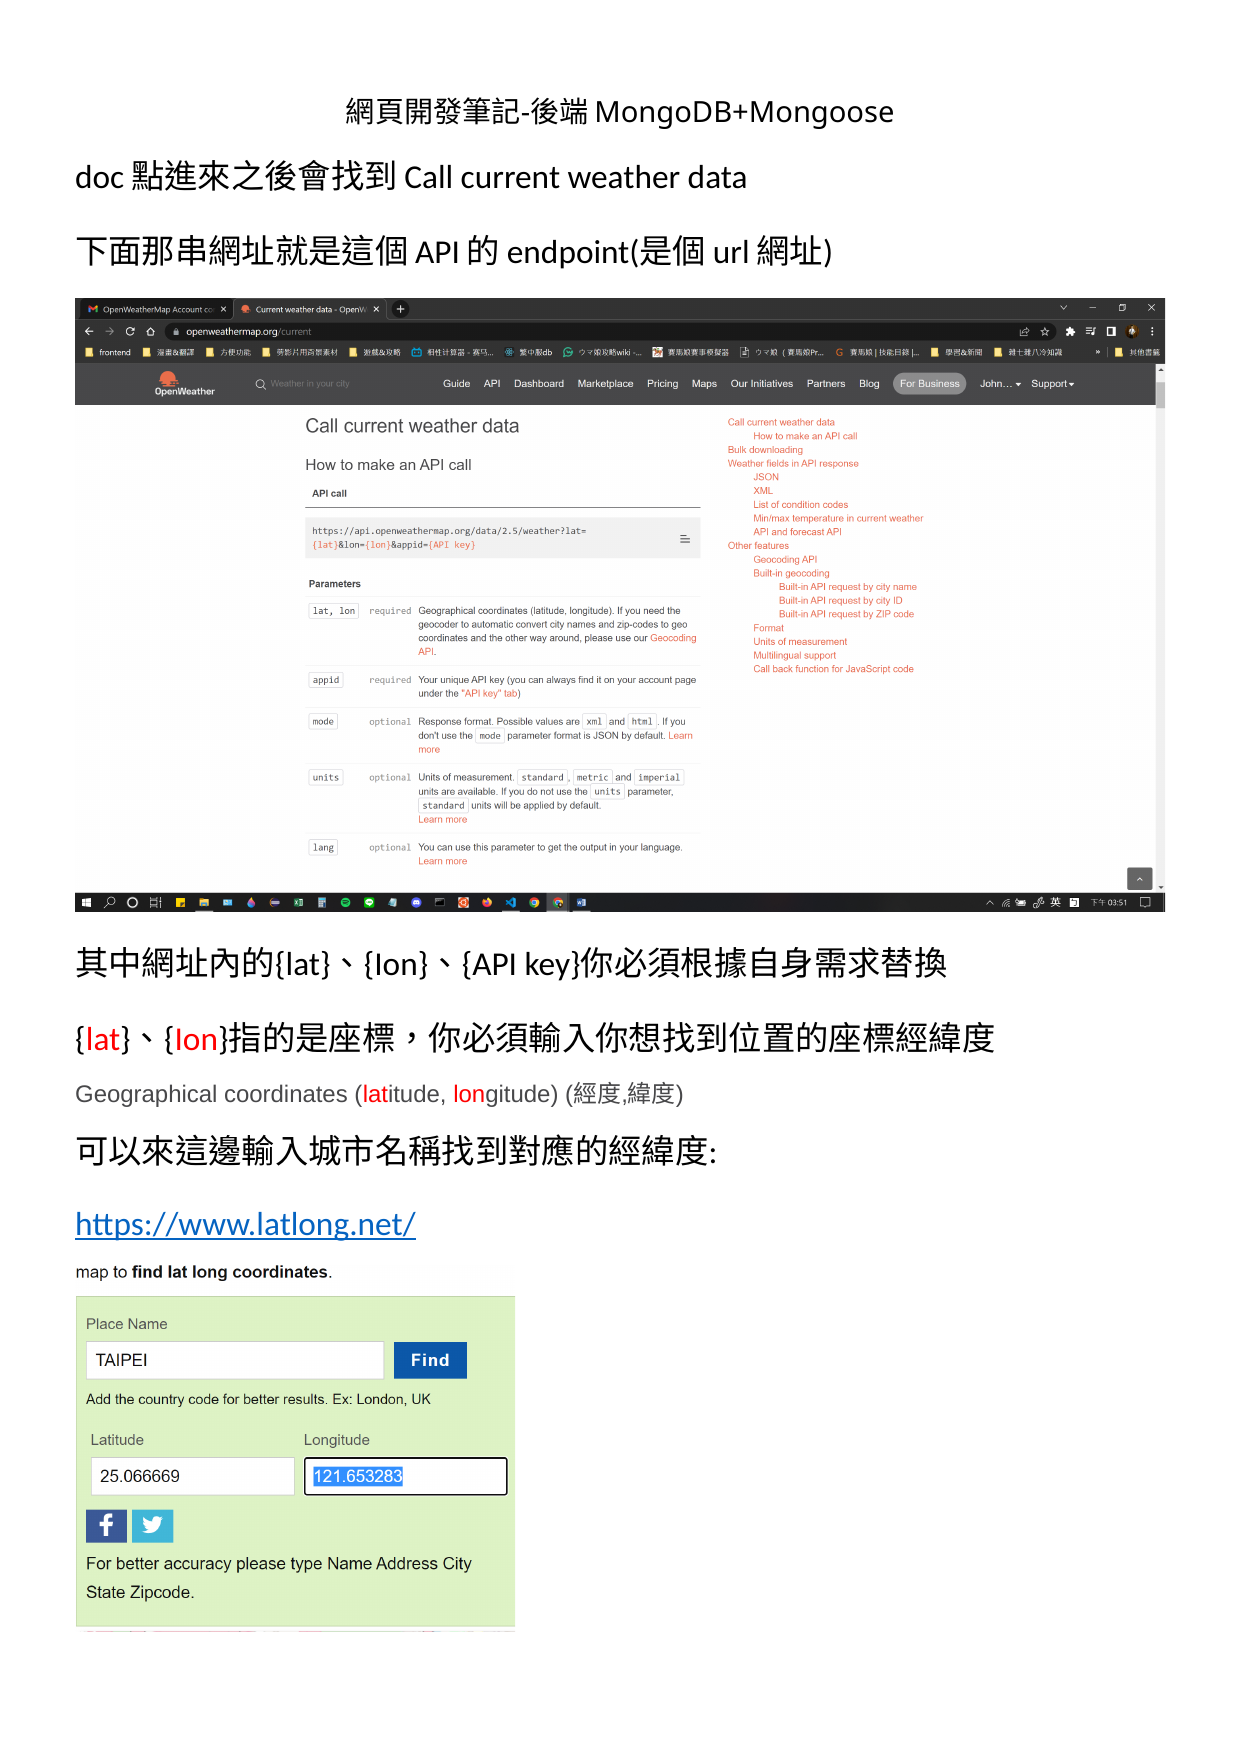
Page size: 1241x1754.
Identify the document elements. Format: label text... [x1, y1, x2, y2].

text doc點進來之後會找到Call current weather data [75, 136, 1165, 211]
text {lat}、{Ion}指的是座標，你必須輸入你想找到位置的座標經緯度 [75, 999, 1165, 1074]
text 其中網址內的{lat}、{Ion}、{API key}你必須根據自身需求替換 [75, 924, 1165, 999]
text https://www.latlong.net/ [75, 1186, 1165, 1261]
text 可以來這邊輸入城市名稱找到對應的經緯度: [75, 1111, 1165, 1186]
picture [75, 298, 1166, 912]
text 下面那串網址就是這個API的endpoint(是個url網址) [75, 211, 1165, 286]
text Geographical coordinates (latitude, longitude) (經度,緯度) [75, 1074, 1165, 1111]
picture [75, 1265, 516, 1632]
